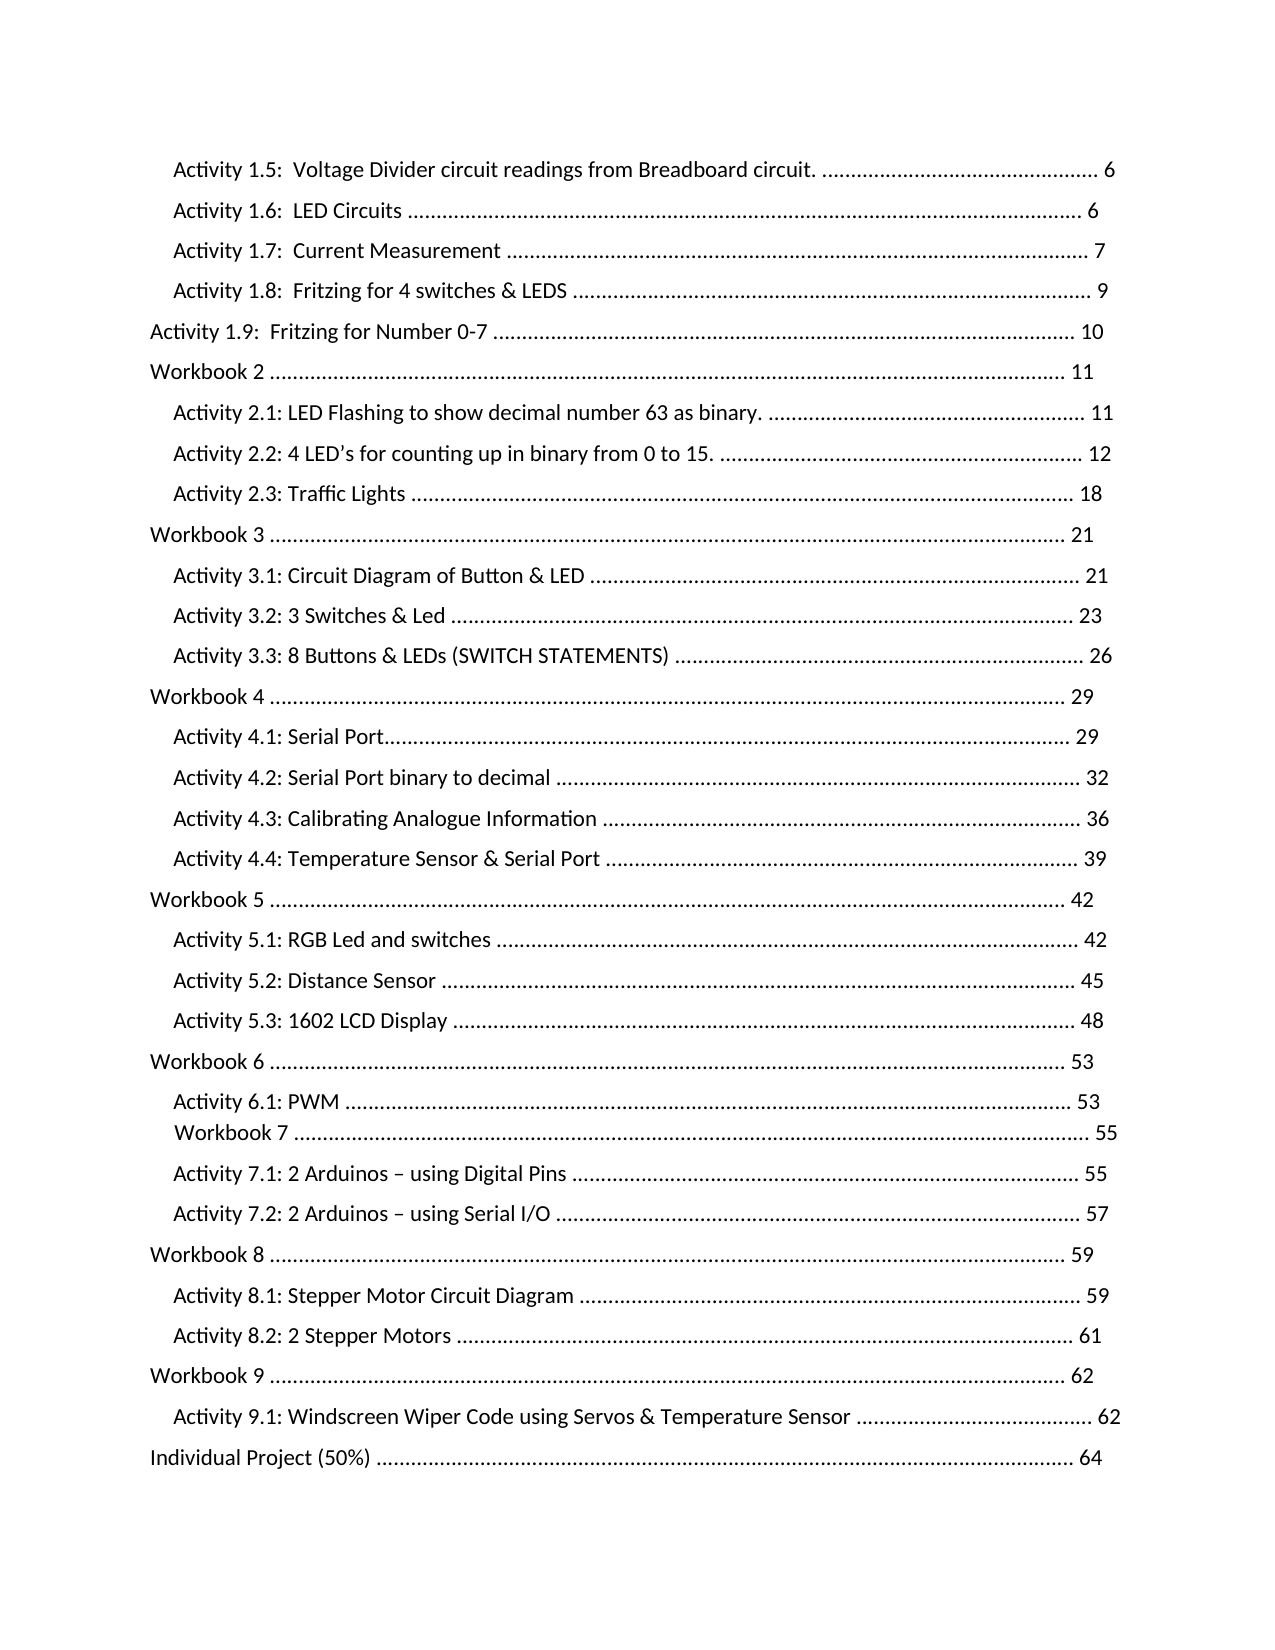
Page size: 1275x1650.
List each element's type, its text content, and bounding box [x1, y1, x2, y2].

text Activity 2.2: 4 LED’s for counting up in binary from 0 to 15. ............................................................... 12 [173, 439, 1124, 467]
text Activity 4.1: Serial Port....................................................................................................................... 29 [173, 722, 1124, 751]
text Activity 8.1: Stepper Motor Circuit Diagram ....................................................................................... 59 [173, 1281, 1124, 1309]
text Activity 1.5: Voltage Divider circuit readings from Breadboard circuit. ................................................ 6 [173, 155, 1124, 183]
text Activity 5.1: RGB Led and switches ..................................................................................................... 42 [173, 925, 1124, 953]
text Activity 1.8: Fritzing for 4 switches & LEDS .......................................................................................... 9 [173, 277, 1124, 305]
text Activity 3.1: Circuit Diagram of Button & LED ..................................................................................... 21 [173, 561, 1124, 589]
text Activity 2.1: LED Flashing to show decimal number 63 as binary. ....................................................... 11 [173, 398, 1124, 426]
text Activity 3.2: 3 Switches & Led ............................................................................................................ 23 [173, 601, 1124, 629]
text Activity 4.4: Temperature Sensor & Serial Port .................................................................................. 39 [173, 844, 1124, 872]
text Activity 1.9: Fritzing for Number 0-7 ..................................................................................................... 10 [150, 317, 1124, 345]
text Activity 6.1: PWM .............................................................................................................................. 53 Workbook 7 .......................................................................................................................................... 55 [173, 1087, 1124, 1147]
text Activity 8.2: 2 Stepper Motors ........................................................................................................... 61 [173, 1321, 1124, 1349]
text Activity 5.2: Distance Sensor .............................................................................................................. 45 [173, 966, 1124, 994]
text Workbook 9 .......................................................................................................................................... 62 [150, 1362, 1124, 1390]
text Workbook 3 .......................................................................................................................................... 21 [150, 520, 1124, 548]
text Activity 4.2: Serial Port binary to decimal ........................................................................................... 32 [173, 763, 1124, 792]
text Activity 4.3: Calibrating Analogue Information ................................................................................... 36 [173, 804, 1124, 832]
text Workbook 6 .......................................................................................................................................... 53 [150, 1047, 1124, 1075]
text Workbook 2 .......................................................................................................................................... 11 [150, 357, 1124, 386]
text Activity 1.6: LED Circuits ..................................................................................................................... 6 [173, 196, 1124, 224]
text Workbook 4 .......................................................................................................................................... 29 [150, 682, 1124, 710]
text Activity 9.1: Windscreen Wiper Code using Servos & Temperature Sensor ......................................... 62 [173, 1402, 1124, 1430]
text Workbook 8 .......................................................................................................................................... 59 [150, 1240, 1124, 1268]
text Activity 5.3: 1602 LCD Display ............................................................................................................ 48 [173, 1007, 1124, 1035]
text Workbook 5 .......................................................................................................................................... 42 [150, 885, 1124, 913]
text Activity 1.7: Current Measurement ..................................................................................................... 7 [173, 236, 1124, 264]
text Activity 7.2: 2 Arduinos – using Serial I/O ........................................................................................... 57 [173, 1199, 1124, 1227]
text Activity 7.1: 2 Arduinos – using Digital Pins ........................................................................................ 55 [173, 1159, 1124, 1187]
text Activity 2.3: Traffic Lights ................................................................................................................... 18 [173, 479, 1124, 507]
text Individual Project (50%) ......................................................................................................................... 64 [150, 1443, 1124, 1471]
text Activity 3.3: 8 Buttons & LEDs (SWITCH STATEMENTS) ....................................................................... 26 [173, 642, 1124, 670]
